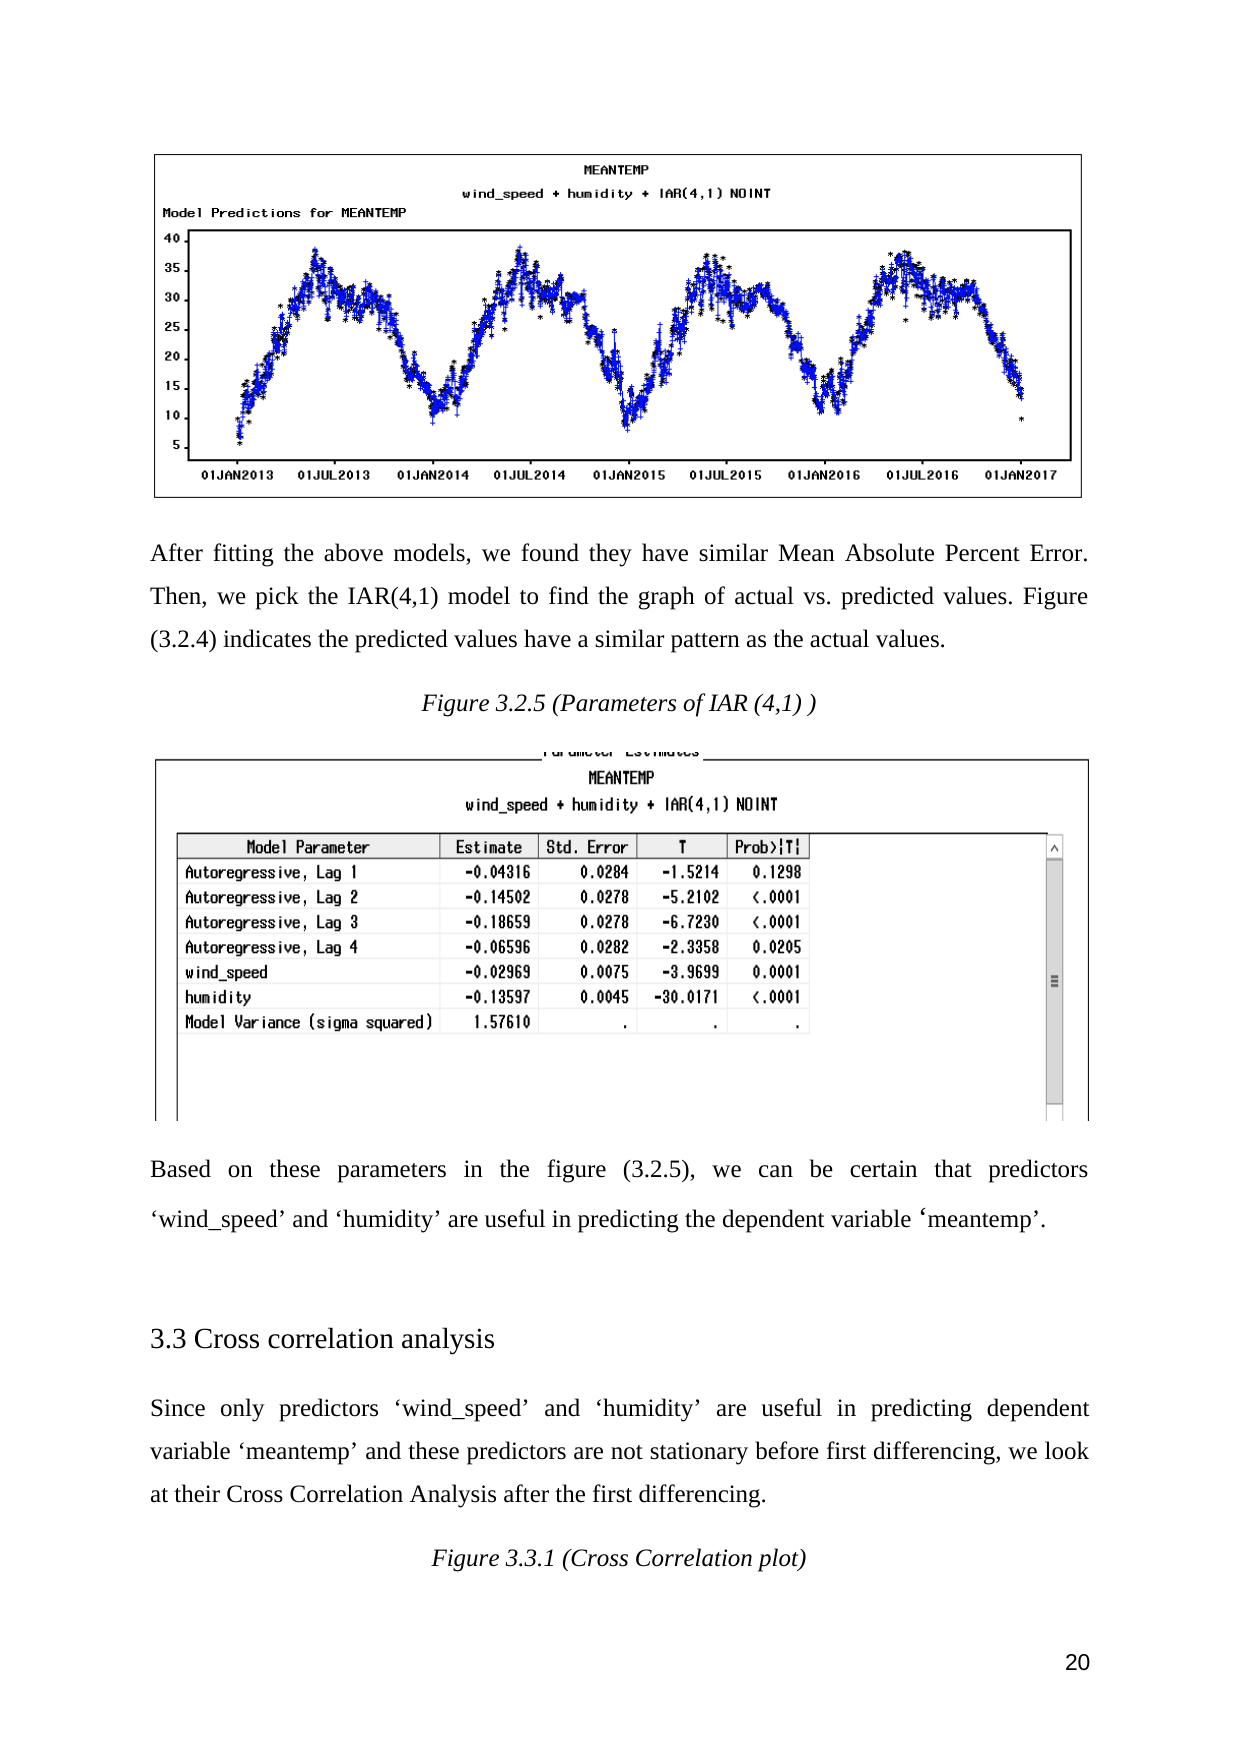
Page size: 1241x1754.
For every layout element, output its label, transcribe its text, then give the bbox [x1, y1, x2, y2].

text Figure 3.2.5 (Parameters of IAR (4,1) ) [87, 688, 1090, 717]
text Figure 3.3.1 (Cross Correlation plot) [87, 1543, 1090, 1572]
text 3.3 Cross correlation analysis [87, 1322, 1090, 1355]
text After fitting the above models, we found they have similar Mean Absolute Percent Error. Then, we pick the IAR(4,1) model to find the graph of actual vs. predicted values. Figure (3.2.4) indicates the predicted values have a similar pattern as the actual values. [87, 538, 1090, 653]
text Since only predictors ‘wind_speed’ and ‘humidity’ are useful in predicting dependent variable ‘meantemp’ and these predictors are not stationary before first differencing, we look at their Cross Correlation Analysis after the first differencing. [87, 1393, 1090, 1508]
picture [150, 150, 1091, 505]
text Based on these parameters in the figure (3.2.5), we can be certain that predictors ‘wind_speed’ and ‘humidity’ are useful in predicting the dependent variable ‘meantemp’. [150, 1154, 1090, 1234]
picture [150, 752, 1091, 1121]
